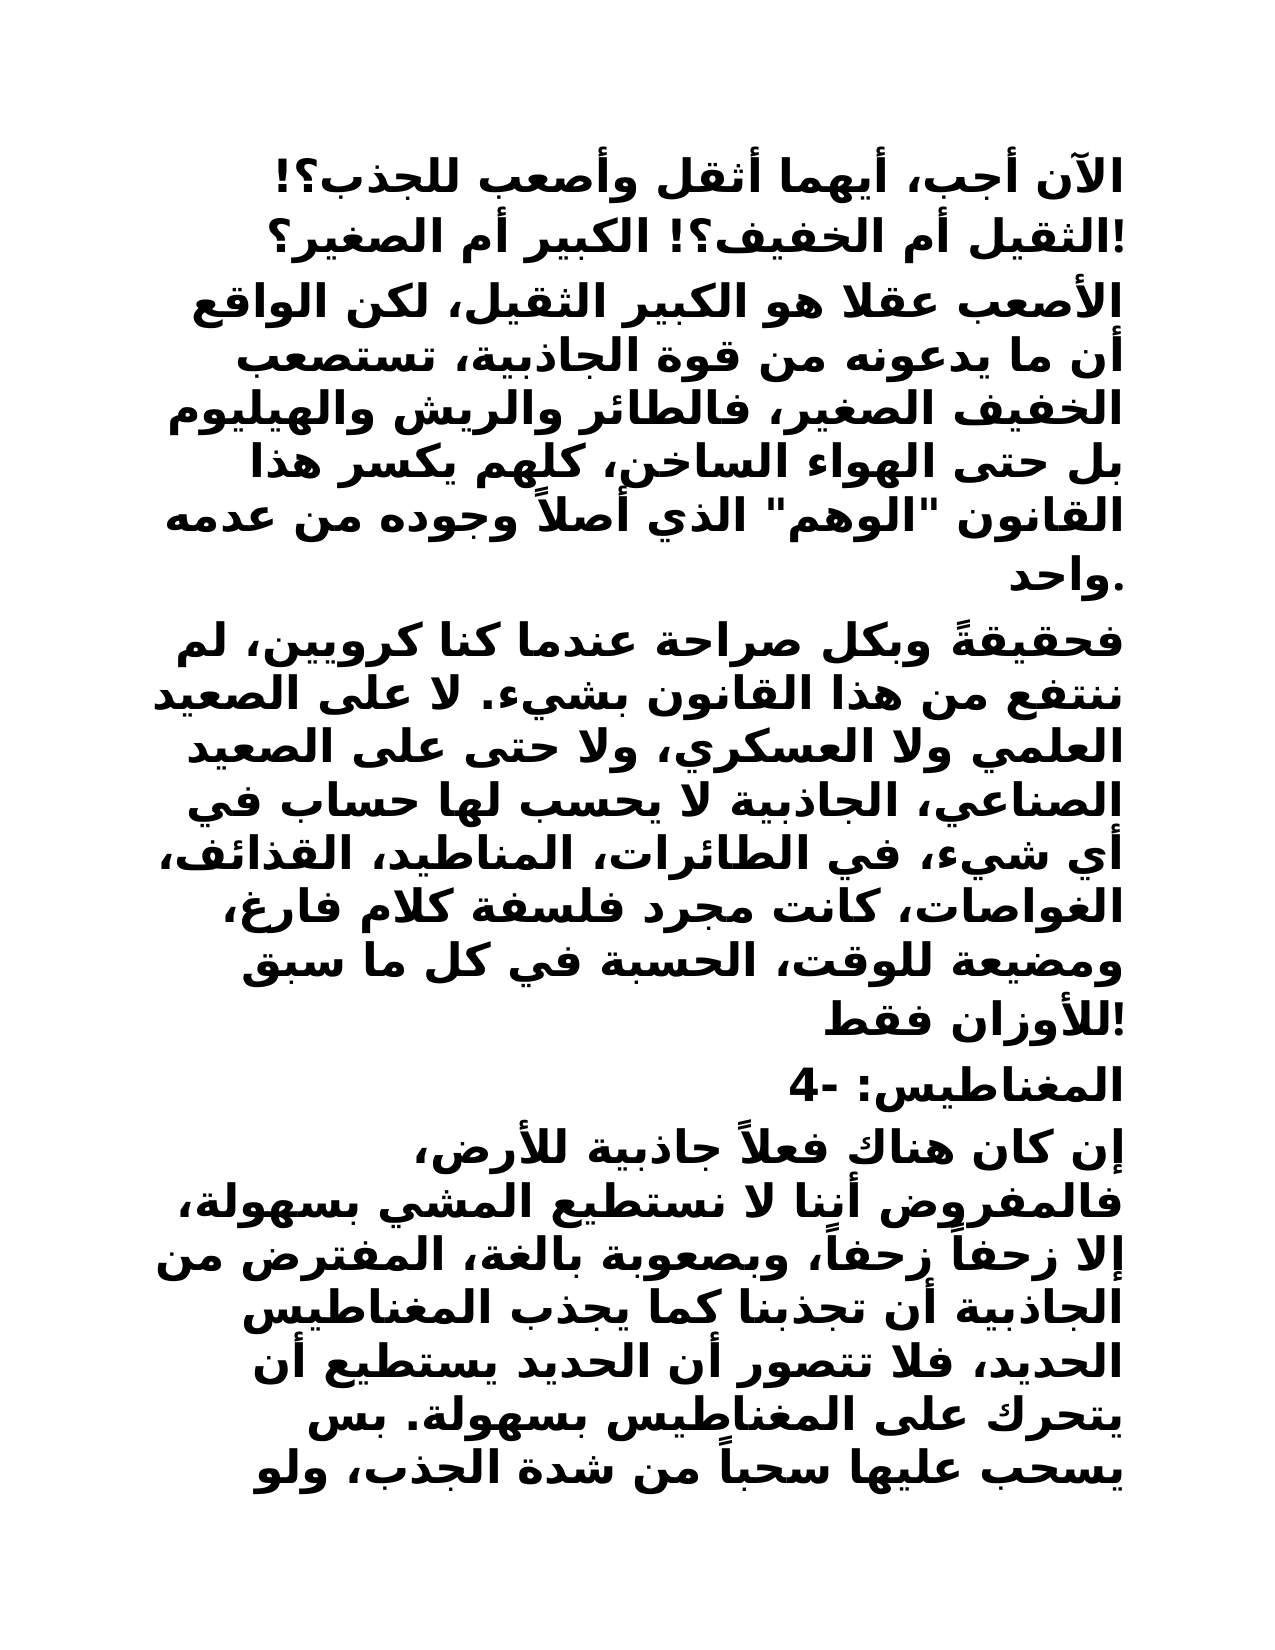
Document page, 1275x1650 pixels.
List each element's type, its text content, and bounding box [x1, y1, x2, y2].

text الآن أجب، أيهما أثقل وأصعب للجذب؟! الثقيل أم الخفيف؟! الكبير أم الصغير؟! [150, 150, 1125, 266]
text الأصعب عقلا هو الكبير الثقيل، لكن الواقع أن ما يدعونه من قوة الجاذبية، تستصعب الخفيف الصغير، فالطائر والريش والهيليوم بل حتى الهواء الساخن، كلهم يكسر هذا القانون "الوهم" الذي أصلاً وجوده من عدمه واحد. [150, 275, 1125, 604]
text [150, 1121, 1125, 1495]
text فحقيقةً وبكل صراحة عندما كنا كرويين، لم ننتفع من هذا القانون بشيء. لا على الصعيد العلمي ولا العسكري، ولا حتى على الصعيد الصناعي، الجاذبية لا يحسب لها حساب في أي شيء، في الطائرات، المناطيد، القذائف، الغواصات، كانت مجرد فلسفة كلام فارغ، ومضيعة للوقت، الحسبة في كل ما سبق للأوزان فقط! [150, 613, 1125, 1049]
text المغناطيس: -4 [150, 1059, 1125, 1112]
